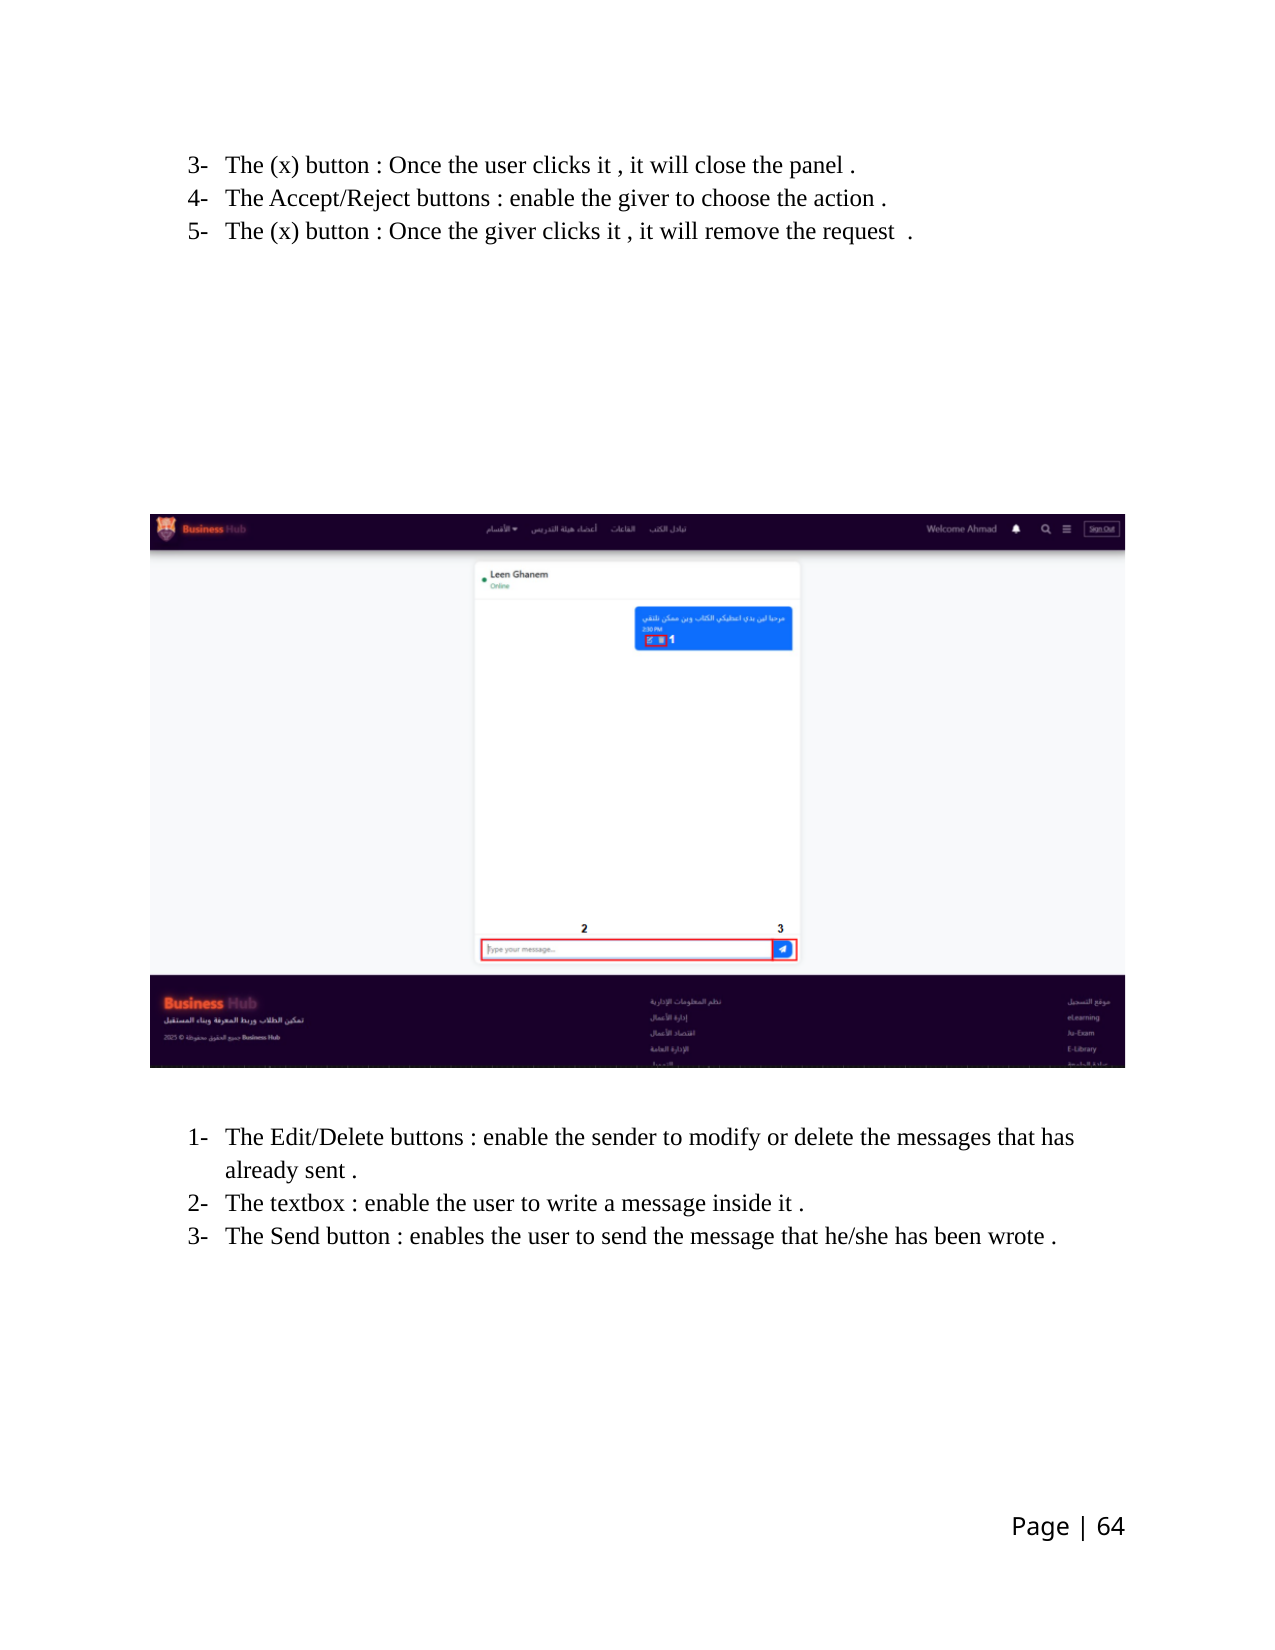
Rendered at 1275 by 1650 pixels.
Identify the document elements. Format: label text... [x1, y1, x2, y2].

list The Accept/Reject buttons : enable the giver to choose the action . [187, 183, 1125, 212]
list The textbox : enable the user to write a message inside it . [187, 1188, 1125, 1217]
list The Send button : enables the user to send the message that he/she has been wrote . [187, 1221, 1125, 1250]
list The (x) button : Once the giver clicks it , it will remove the request . [187, 216, 1125, 245]
list The Edit/Delete buttons : enable the sender to modify or delete the messages that has already sent . [187, 1122, 1125, 1184]
list The (x) button : Once the user clicks it , it will close the panel . [187, 150, 1125, 179]
picture [150, 514, 1125, 1068]
